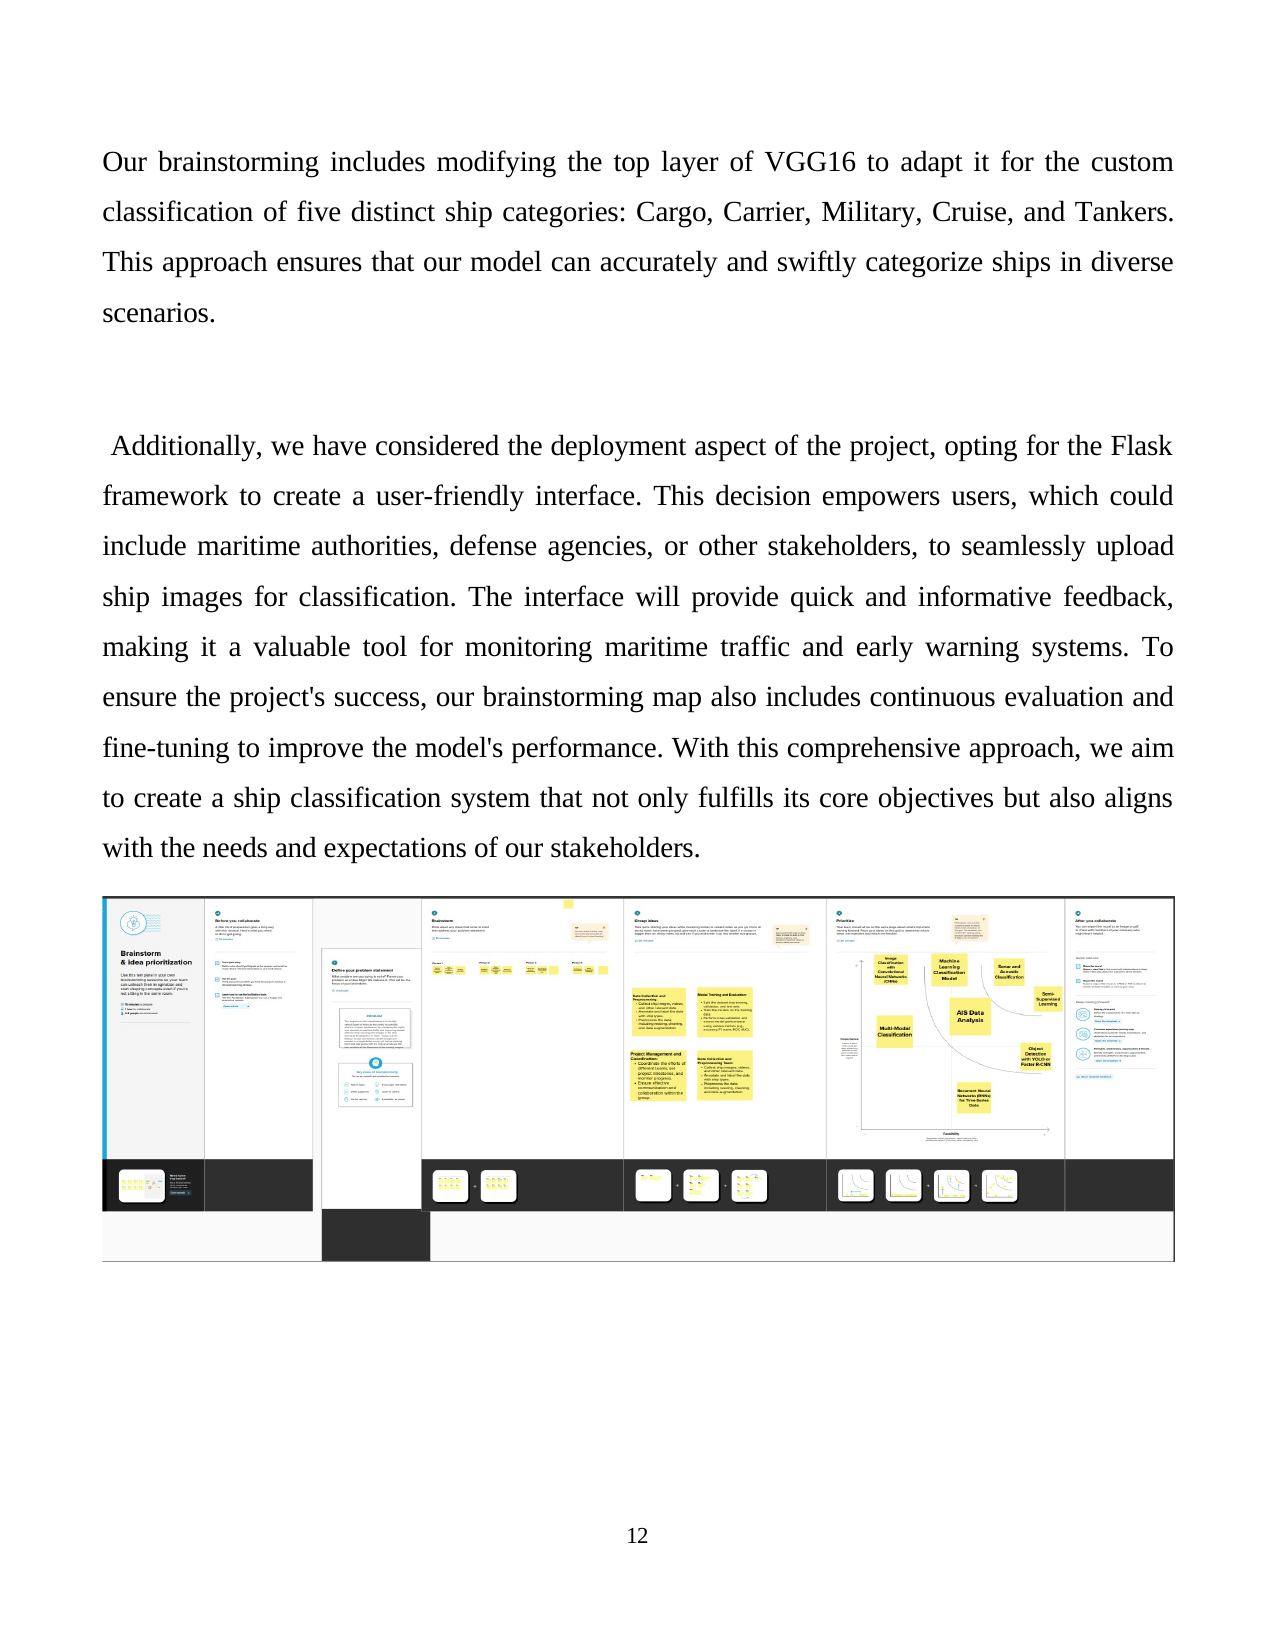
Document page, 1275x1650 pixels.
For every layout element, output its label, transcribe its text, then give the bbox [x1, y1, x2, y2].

picture [102, 896, 1175, 1262]
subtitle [78, 144, 1175, 328]
subtitle Additionally, we have considered the deployment aspect of the project, opting for the Flask framework to create a user-friendly interface. This decision empowers users, which could include maritime authorities, defense agencies, or other stakeholders, to seamlessly upload ship images for classification. The interface will provide quick and informative feedback, making it a valuable tool for monitoring maritime traffic and early warning systems. To ensure the project's success, our brainstorming map also includes continuous evaluation and fine-tuning to improve the model's performance. With this comprehensive approach, we aim to create a ship classification system that not only fulfills its core objectives but also aligns with the needs and expectations of our stakeholders. [78, 428, 1175, 864]
